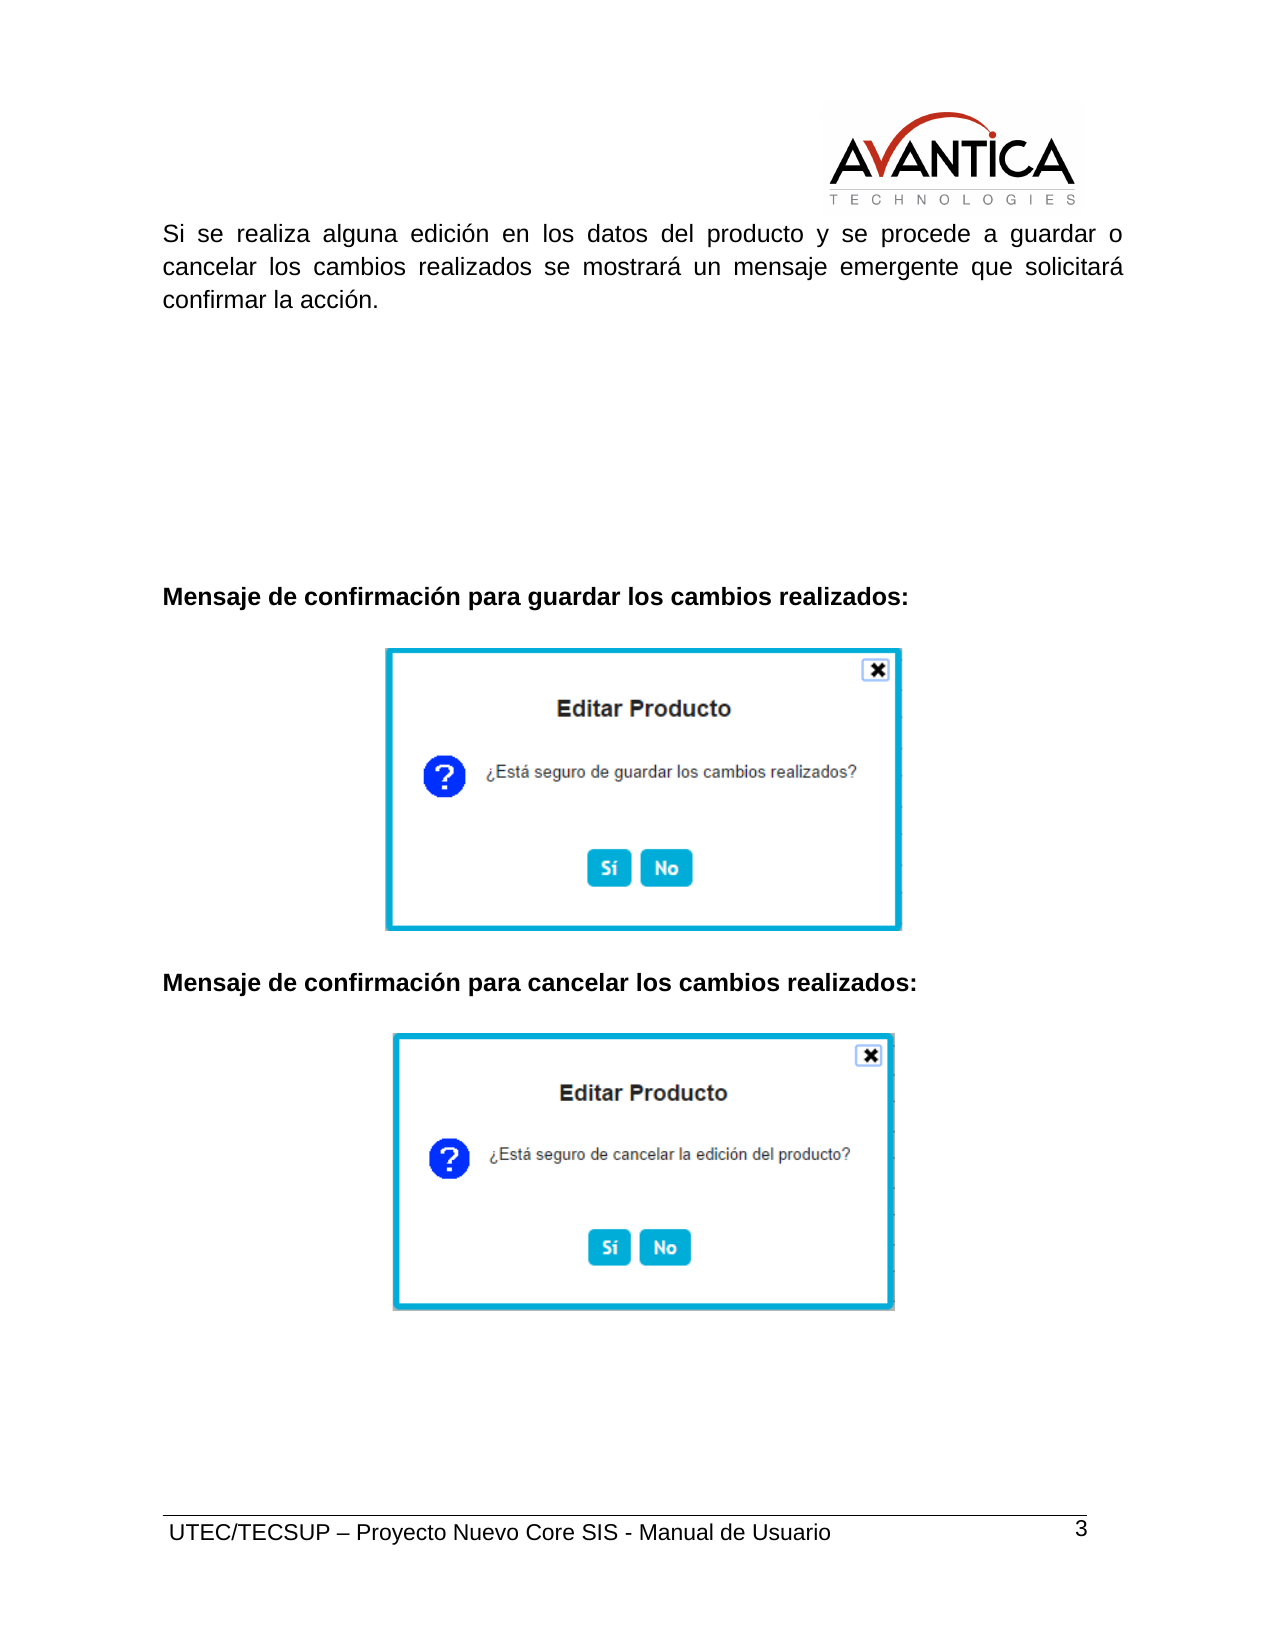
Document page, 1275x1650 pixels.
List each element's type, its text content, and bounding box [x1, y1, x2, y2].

picture [820, 101, 1084, 215]
picture [400, 1040, 887, 1303]
text Si se realiza alguna edición en los datos del producto y se procede a guardar o cancelar los cambios realizados se mostrará un mensaje emergente que solicitará confirmar la acción. [162, 219, 1125, 314]
text Mensaje de confirmación para cancelar los cambios realizados: [162, 968, 1125, 997]
picture [392, 1033, 895, 1311]
picture [393, 653, 895, 925]
text Mensaje de confirmación para guardar los cambios realizados: [162, 582, 1125, 611]
